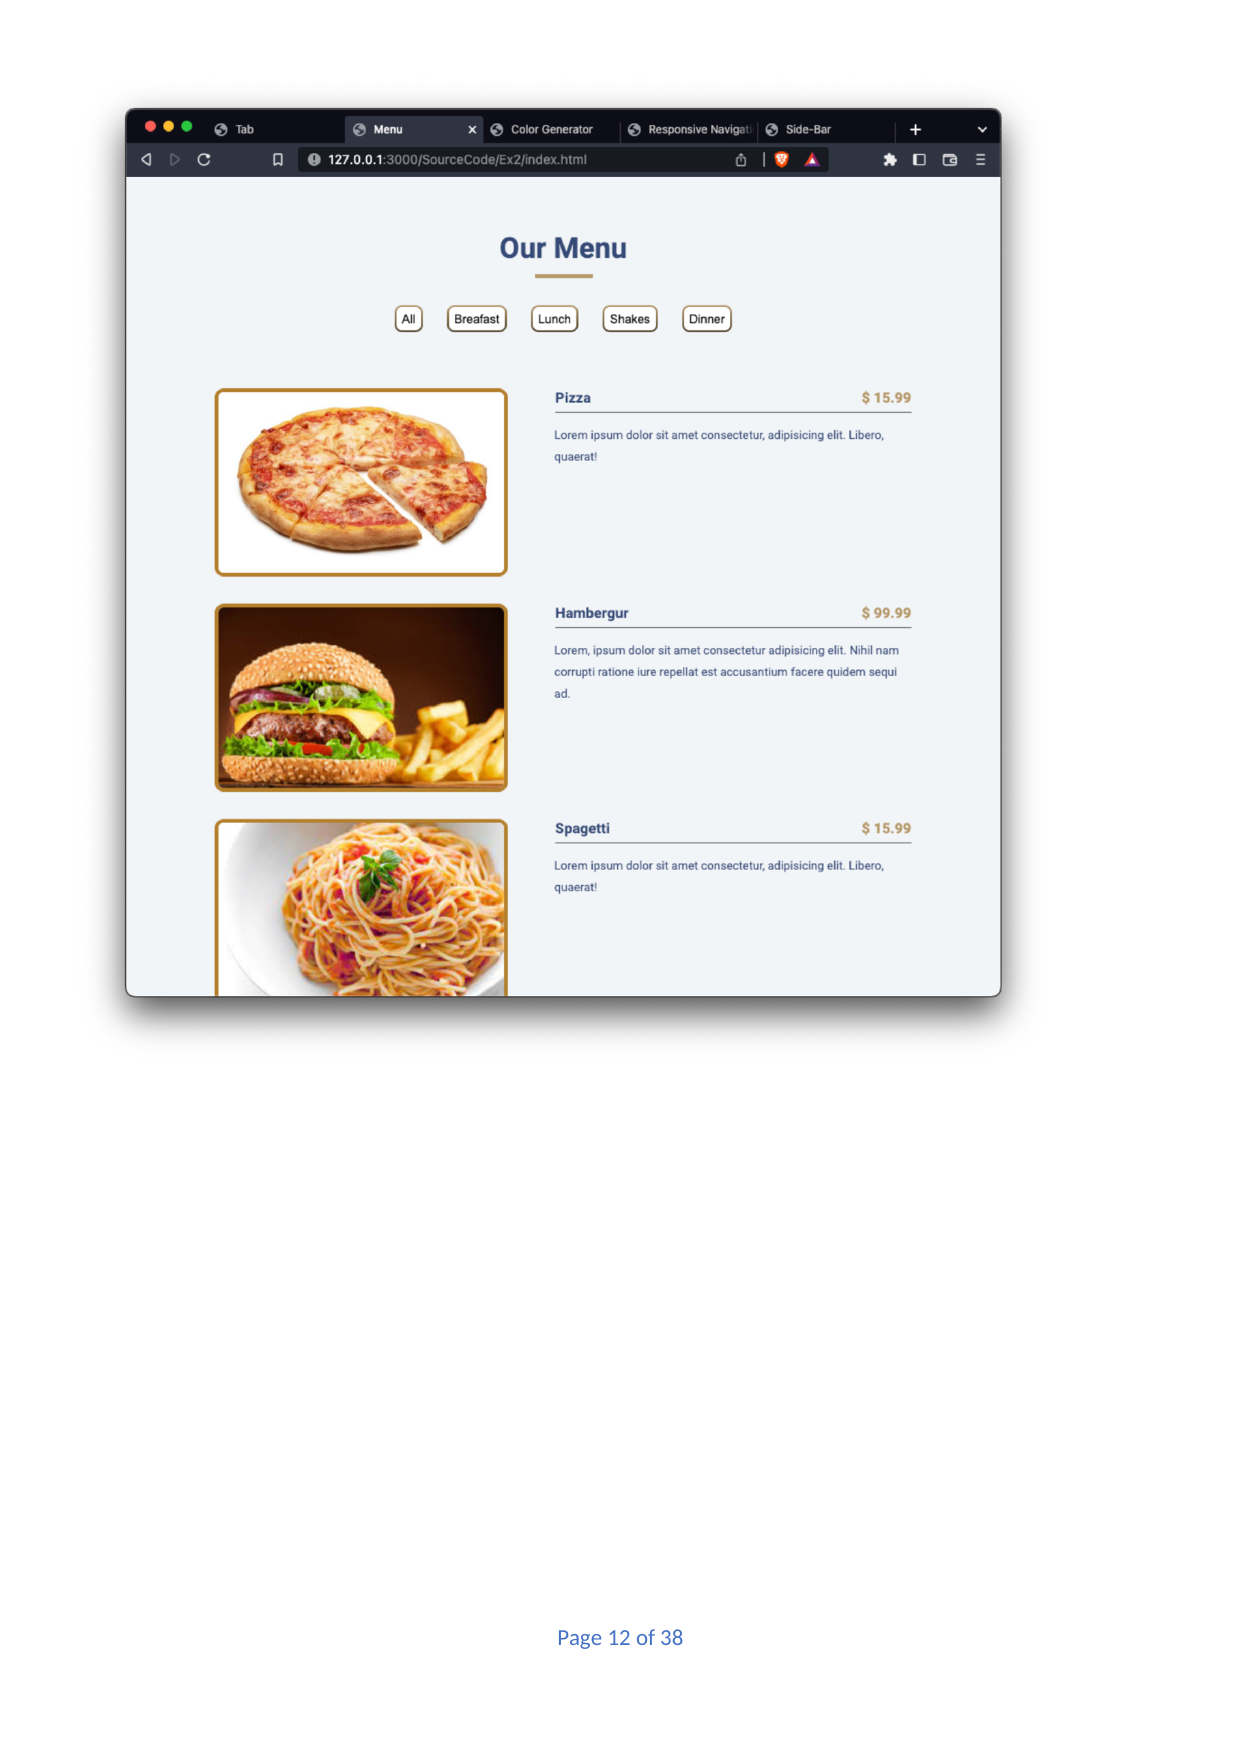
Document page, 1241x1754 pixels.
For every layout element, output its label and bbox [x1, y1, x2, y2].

picture [75, 75, 1050, 1063]
